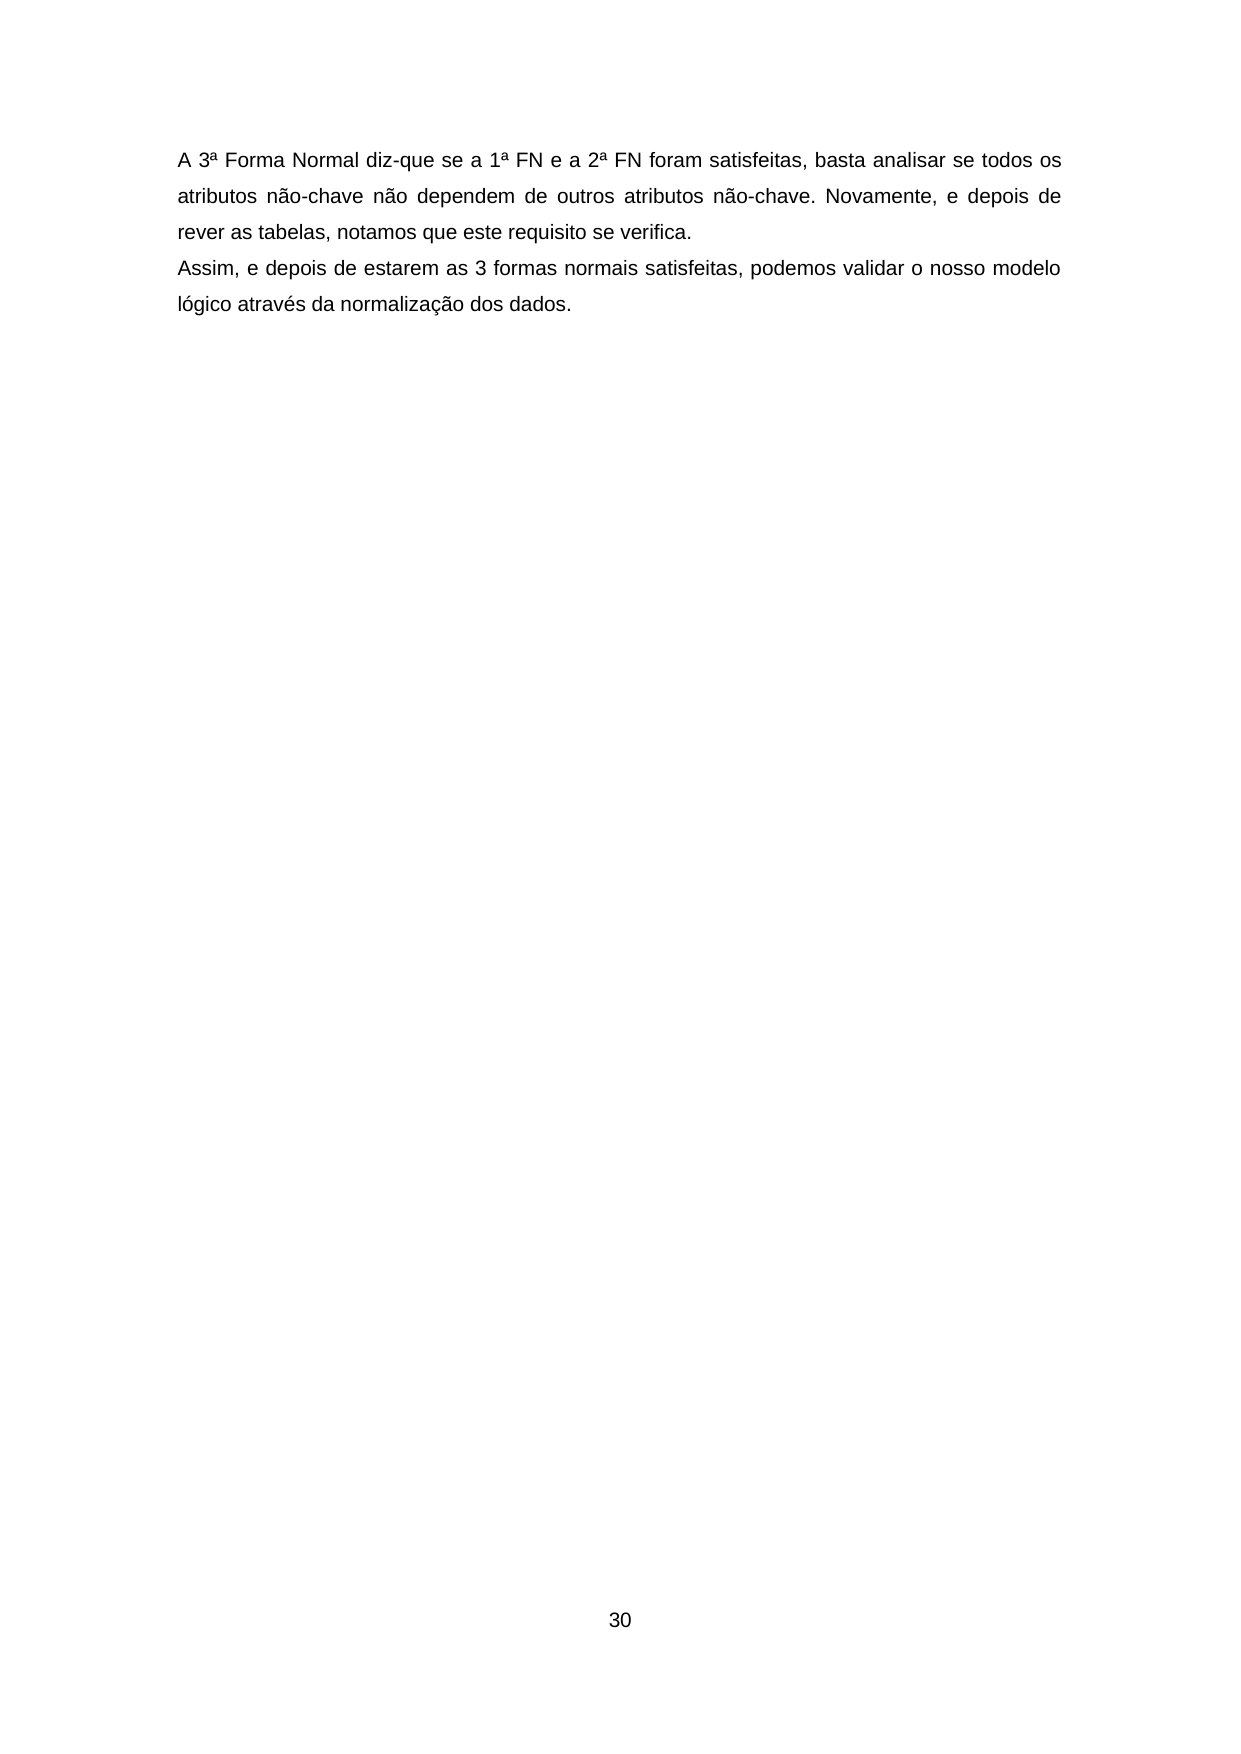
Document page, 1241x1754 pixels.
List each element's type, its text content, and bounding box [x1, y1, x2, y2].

text A 3ª Forma Normal diz-que se a 1ª FN e a 2ª FN foram satisfeitas, basta analisar se todos os atributos não-chave não dependem de outros atributos não-chave. Novamente, e depois de rever as tabelas, notamos que este requisito se verifica. [177, 148, 1063, 243]
text Assim, e depois de estarem as 3 formas normais satisfeitas, podemos validar o nosso modelo lógico através da normalização dos dados. [177, 256, 1063, 315]
